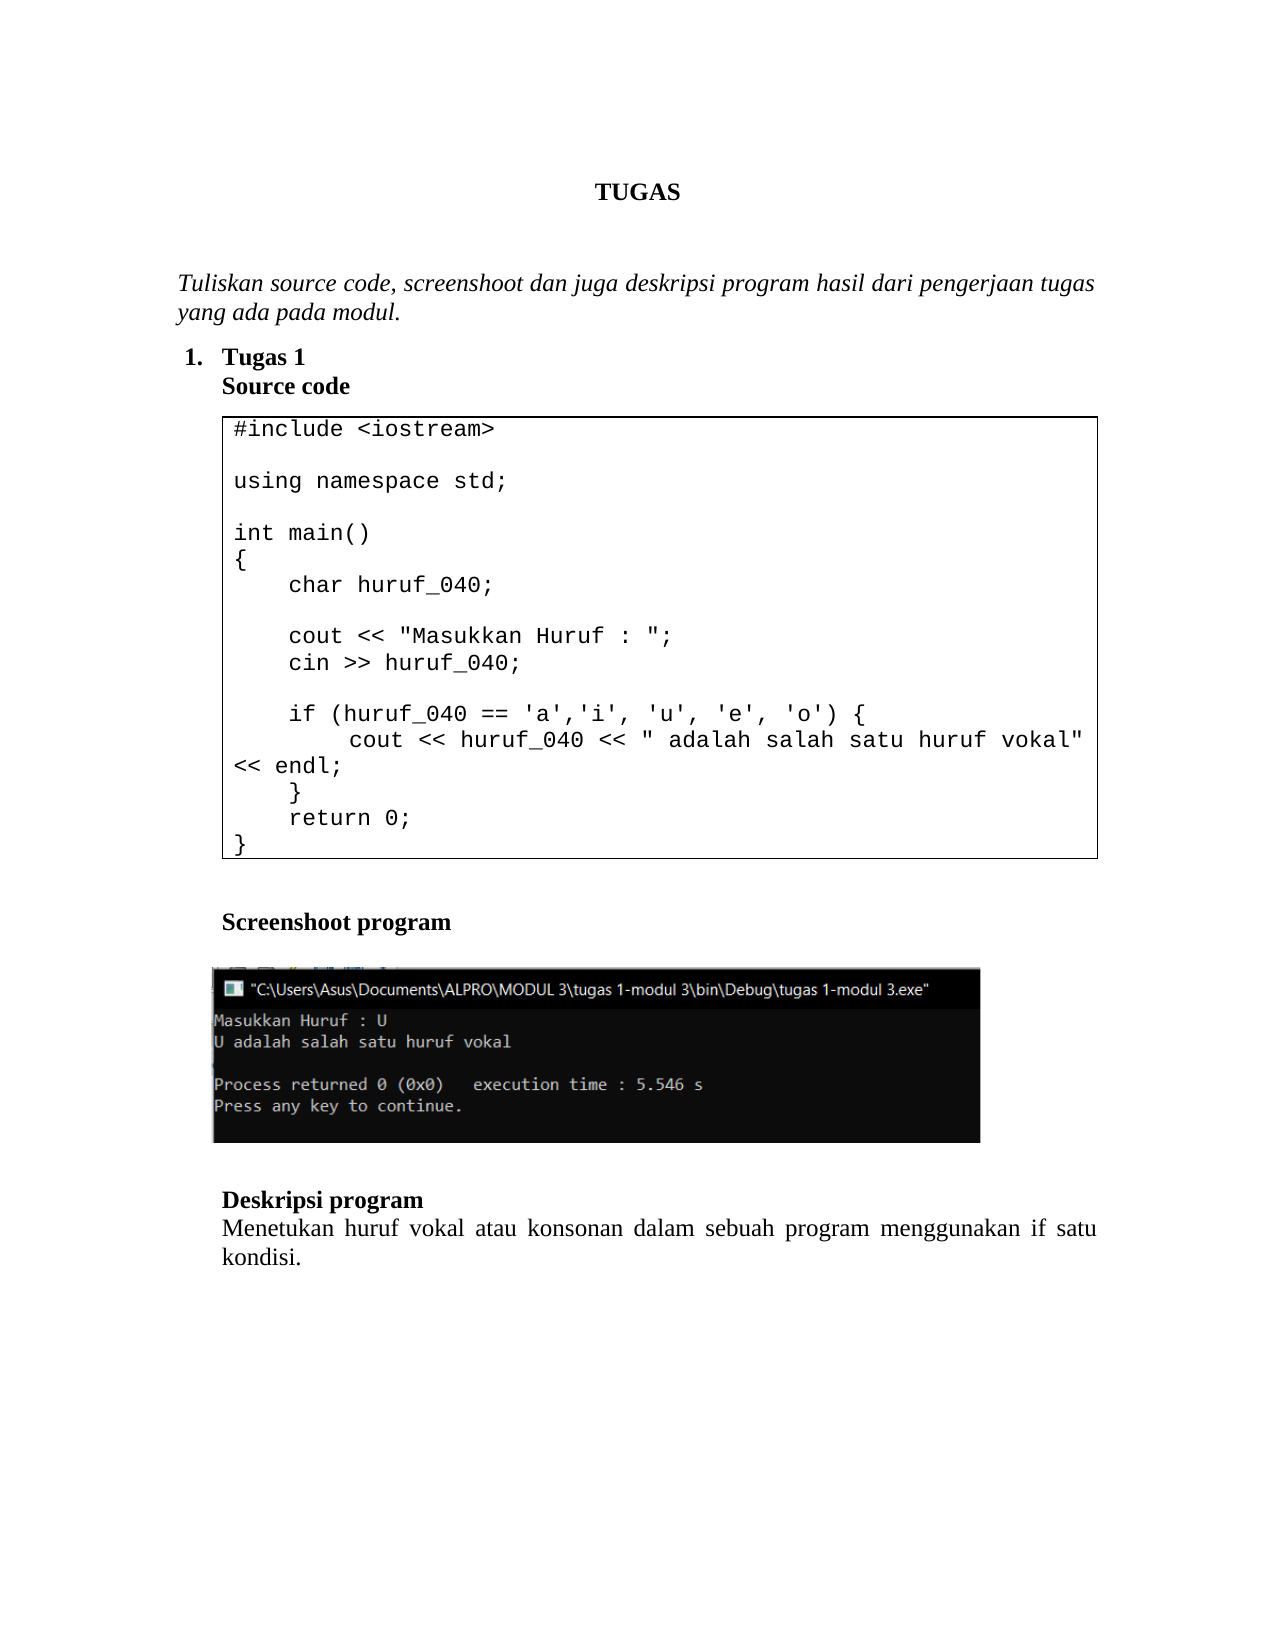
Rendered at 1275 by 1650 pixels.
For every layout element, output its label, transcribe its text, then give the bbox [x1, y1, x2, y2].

list Tugas 1 [184, 342, 1098, 371]
text TUGAS [177, 177, 1098, 206]
text Tuliskan source code, screenshoot dan juga deskripsi program hasil dari pengerjaan tugas yang ada pada modul. [177, 268, 1098, 326]
list Deskripsi program [222, 1185, 1098, 1213]
picture [211, 967, 981, 1143]
text Screenshoot program [177, 907, 1098, 936]
table_header #include <iostream> using namespace std; int main() { char huruf_040; cout << "Masukkan Huruf : "; cin >> huruf_040; if (huruf_040 == 'a','i', 'u', 'e', 'o') { cout << huruf_040 << " adalah salah satu huruf vokal" << endl; } return 0; } [223, 418, 1097, 858]
list Menetukan huruf vokal atau konsonan dalam sebuah program menggunakan if satu kondisi. [222, 1213, 1098, 1271]
list Source code [222, 371, 1098, 400]
